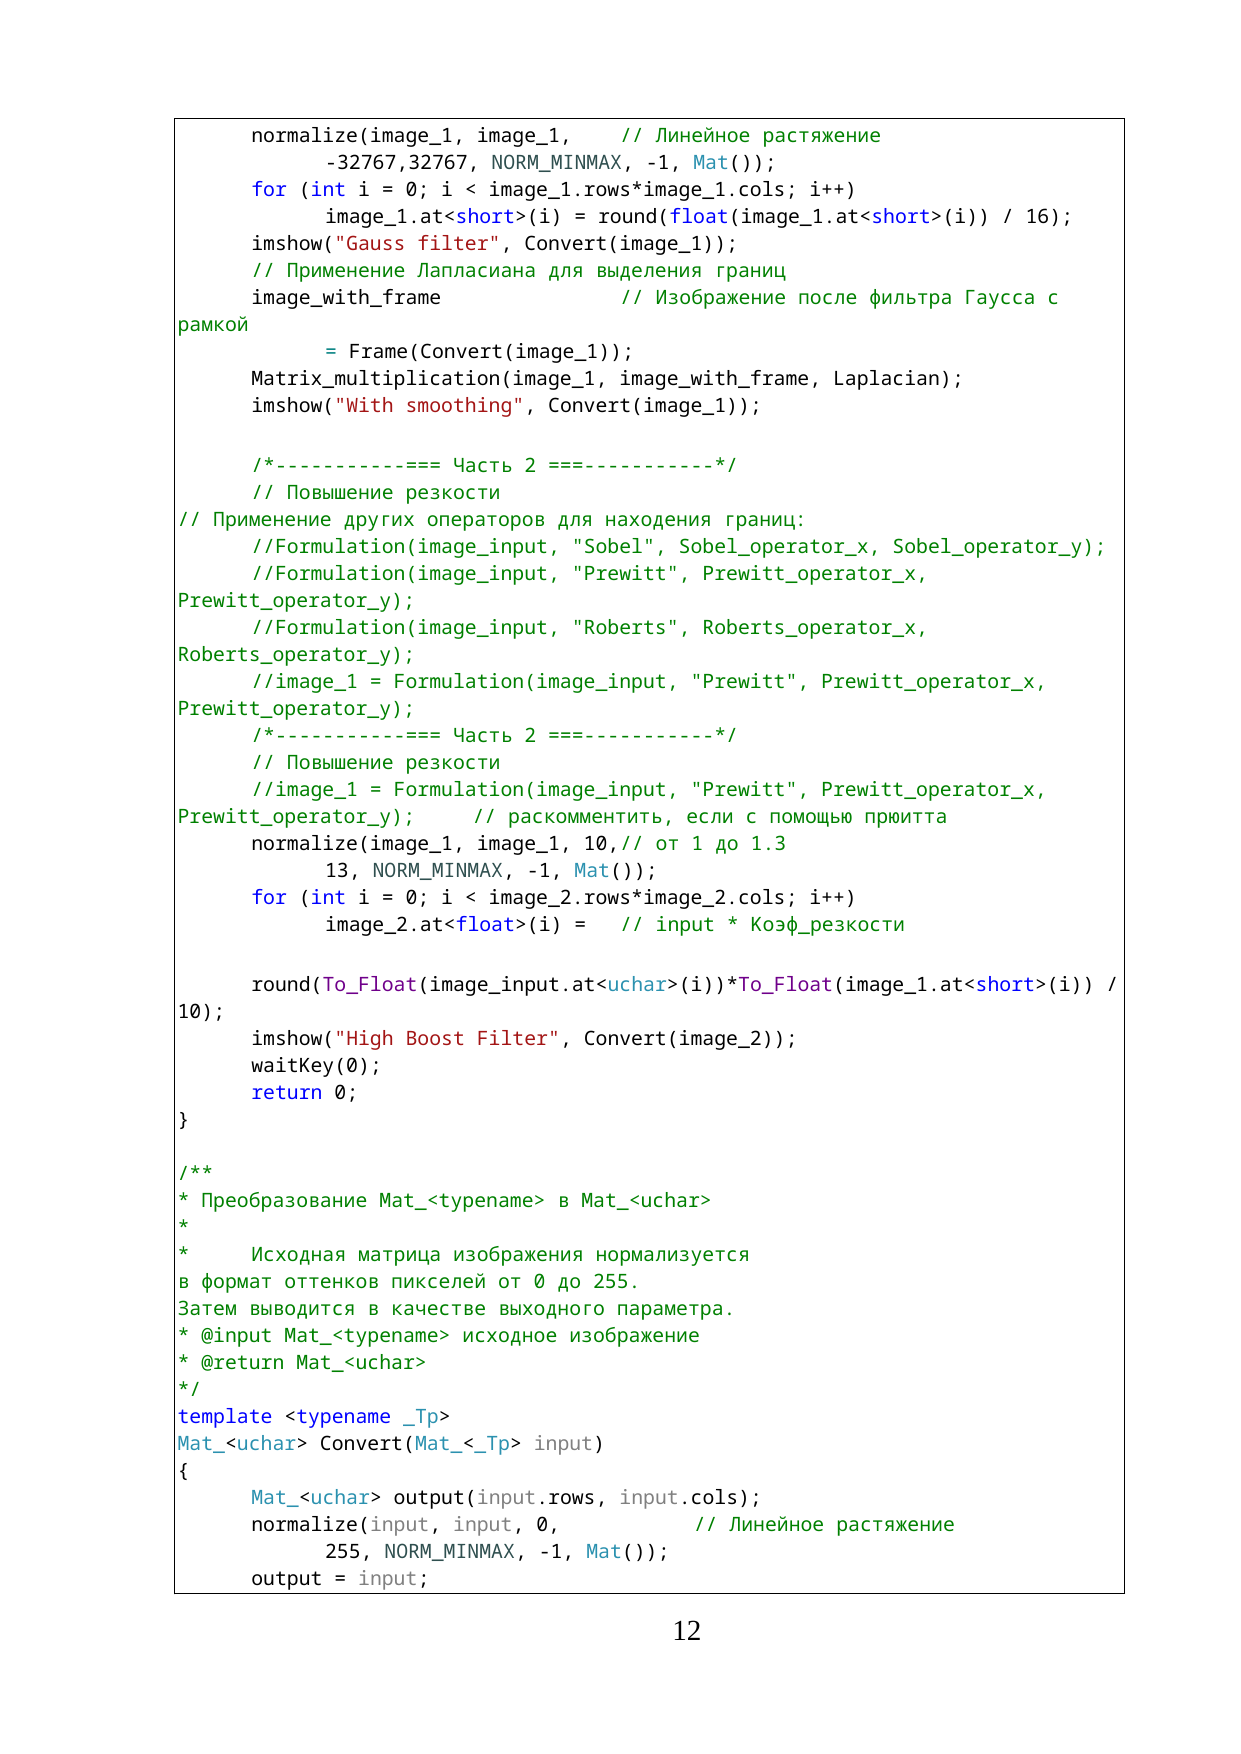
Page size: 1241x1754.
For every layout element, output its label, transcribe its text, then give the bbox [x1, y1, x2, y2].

text round(To_Float(image_input.at<uchar>(i))*To_Float(image_1.at<short>(i)) / 10); [177, 937, 1122, 1025]
text в формат оттенков пикселей от 0 до 255. [177, 1267, 1122, 1294]
text waitKey(0); [177, 1052, 1122, 1079]
text return 0; [177, 1079, 1122, 1106]
text normalize(image_1, image_1, // Линейное растяжение [175, 119, 1124, 148]
text //Formulation(image_input, "Sobel", Sobel_operator_x, Sobel_operator_y); [177, 532, 1122, 559]
text image_with_frame // Изображение после фильтра Гаусса с рамкой [177, 283, 1122, 337]
text output = input; [175, 1561, 1124, 1593]
text for (int i = 0; i < image_1.rows*image_1.cols; i++) [177, 175, 1122, 202]
text 255, NORM_MINMAX, -1, Mat()); [177, 1537, 1122, 1561]
text normalize(input, input, 0, // Линейное растяжение [177, 1510, 1122, 1537]
text Mat_<uchar> Convert(Mat_<_Tp> input) [177, 1429, 1122, 1456]
text template <typename _Tp> [177, 1402, 1122, 1429]
text image_1.at<short>(i) = round(float(image_1.at<short>(i)) / 16); [177, 202, 1122, 229]
text * Исходная матрица изображения нормализуется [177, 1241, 1122, 1267]
text /*-----------=== Часть 2 ===-----------*/ [177, 452, 1122, 478]
text Matrix_multiplication(image_1, image_with_frame, Laplacian); [177, 364, 1122, 391]
text // Применение Лапласиана для выделения границ [177, 256, 1122, 283]
text */ [177, 1375, 1122, 1402]
text imshow("With smoothing", Convert(image_1)); [177, 391, 1122, 418]
text imshow("High Boost Filter", Convert(image_2)); [177, 1025, 1122, 1052]
text } [177, 1106, 1122, 1133]
text * [177, 1213, 1122, 1241]
text * @input Mat_<typename> исходное изображение [177, 1321, 1122, 1348]
text //Formulation(image_input, "Roberts", Roberts_operator_x, Roberts_operator_y); [177, 613, 1122, 667]
text * Преобразование Mat_<typename> в Mat_<uchar> [177, 1187, 1122, 1213]
text /*-----------=== Часть 2 ===-----------*/ [177, 721, 1122, 748]
text normalize(image_1, image_1, 10, // от 1 до 1.3 [177, 829, 1122, 856]
text // Повышение резкости [177, 748, 1122, 775]
text /** [177, 1159, 1122, 1187]
text Затем выводится в качестве выходного параметра. [177, 1294, 1122, 1321]
text //image_1 = Formulation(image_input, "Prewitt", Prewitt_operator_x, Prewitt_operator_y); [177, 667, 1122, 721]
text Mat_<uchar> output(input.rows, input.cols); [177, 1483, 1122, 1510]
text imshow("Gauss filter", Convert(image_1)); [177, 229, 1122, 256]
text // Применение других операторов для находения границ: [177, 506, 1122, 532]
text // Повышение резкости [177, 478, 1122, 506]
text * @return Mat_<uchar> [177, 1348, 1122, 1375]
text image_2.at<float>(i) = // input * Kоэф_резкости [177, 910, 1122, 937]
text -32767,32767, NORM_MINMAX, -1, Mat()); [177, 148, 1122, 175]
text for (int i = 0; i < image_2.rows*image_2.cols; i++) [177, 883, 1122, 910]
text 13, NORM_MINMAX, -1, Mat()); [177, 856, 1122, 883]
text //image_1 = Formulation(image_input, "Prewitt", Prewitt_operator_x, Prewitt_operator_y); // раcкомментить, если с помощью прюитта [177, 775, 1122, 829]
text //Formulation(image_input, "Prewitt", Prewitt_operator_x, Prewitt_operator_y); [177, 559, 1122, 613]
text = Frame(Convert(image_1)); [177, 337, 1122, 364]
text { [177, 1456, 1122, 1483]
